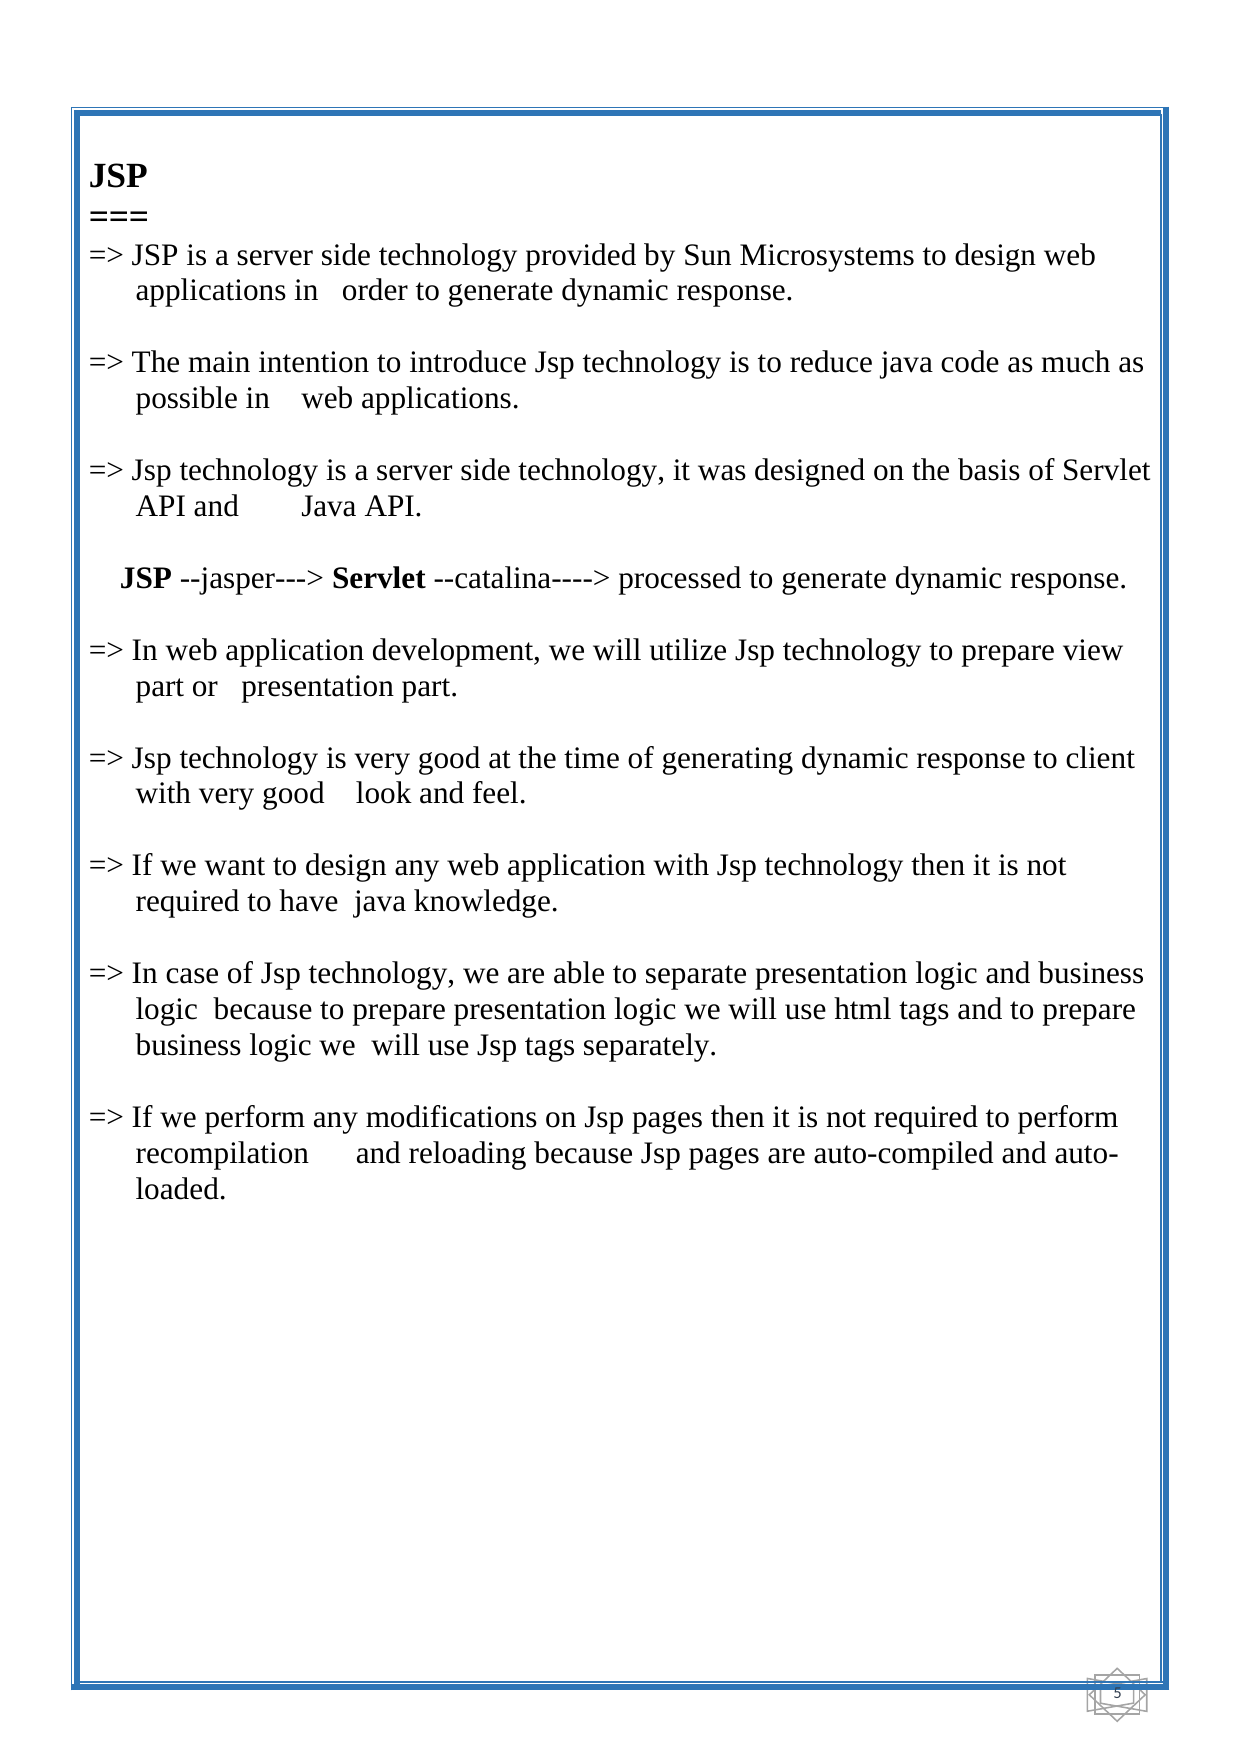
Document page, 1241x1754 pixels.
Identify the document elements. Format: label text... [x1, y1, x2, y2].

text => Jsp technology is a server side technology, it was designed on the basis of Servlet API and Java API. [88, 451, 1152, 523]
text => JSP is a server side technology provided by Sun Microsystems to design web applications in order to generate dynamic response. [88, 236, 1152, 308]
text => In web application development, we will utilize Jsp technology to prepare view part or presentation part. [88, 631, 1152, 703]
text JSP [88, 154, 1152, 195]
text => The main intention to introduce Jsp technology is to reduce java code as much as possible in web applications. [88, 343, 1152, 415]
text => Jsp technology is very good at the time of generating dynamic response to client with very good look and feel. [88, 739, 1152, 811]
text JSP --jasper---> Servlet --catalina----> processed to generate dynamic response. [88, 559, 1152, 595]
text === [88, 195, 1152, 236]
text => If we want to design any web application with Jsp technology then it is not required to have java knowledge. [88, 847, 1152, 918]
text => If we perform any modifications on Jsp pages then it is not required to perform recompilation and reloading because Jsp pages are auto-compiled and auto-loaded. [88, 1098, 1152, 1206]
text => In case of Jsp technology, we are able to separate presentation logic and business logic because to prepare presentation logic we will use html tags and to prepare business logic we will use Jsp tags separately. [88, 954, 1152, 1062]
